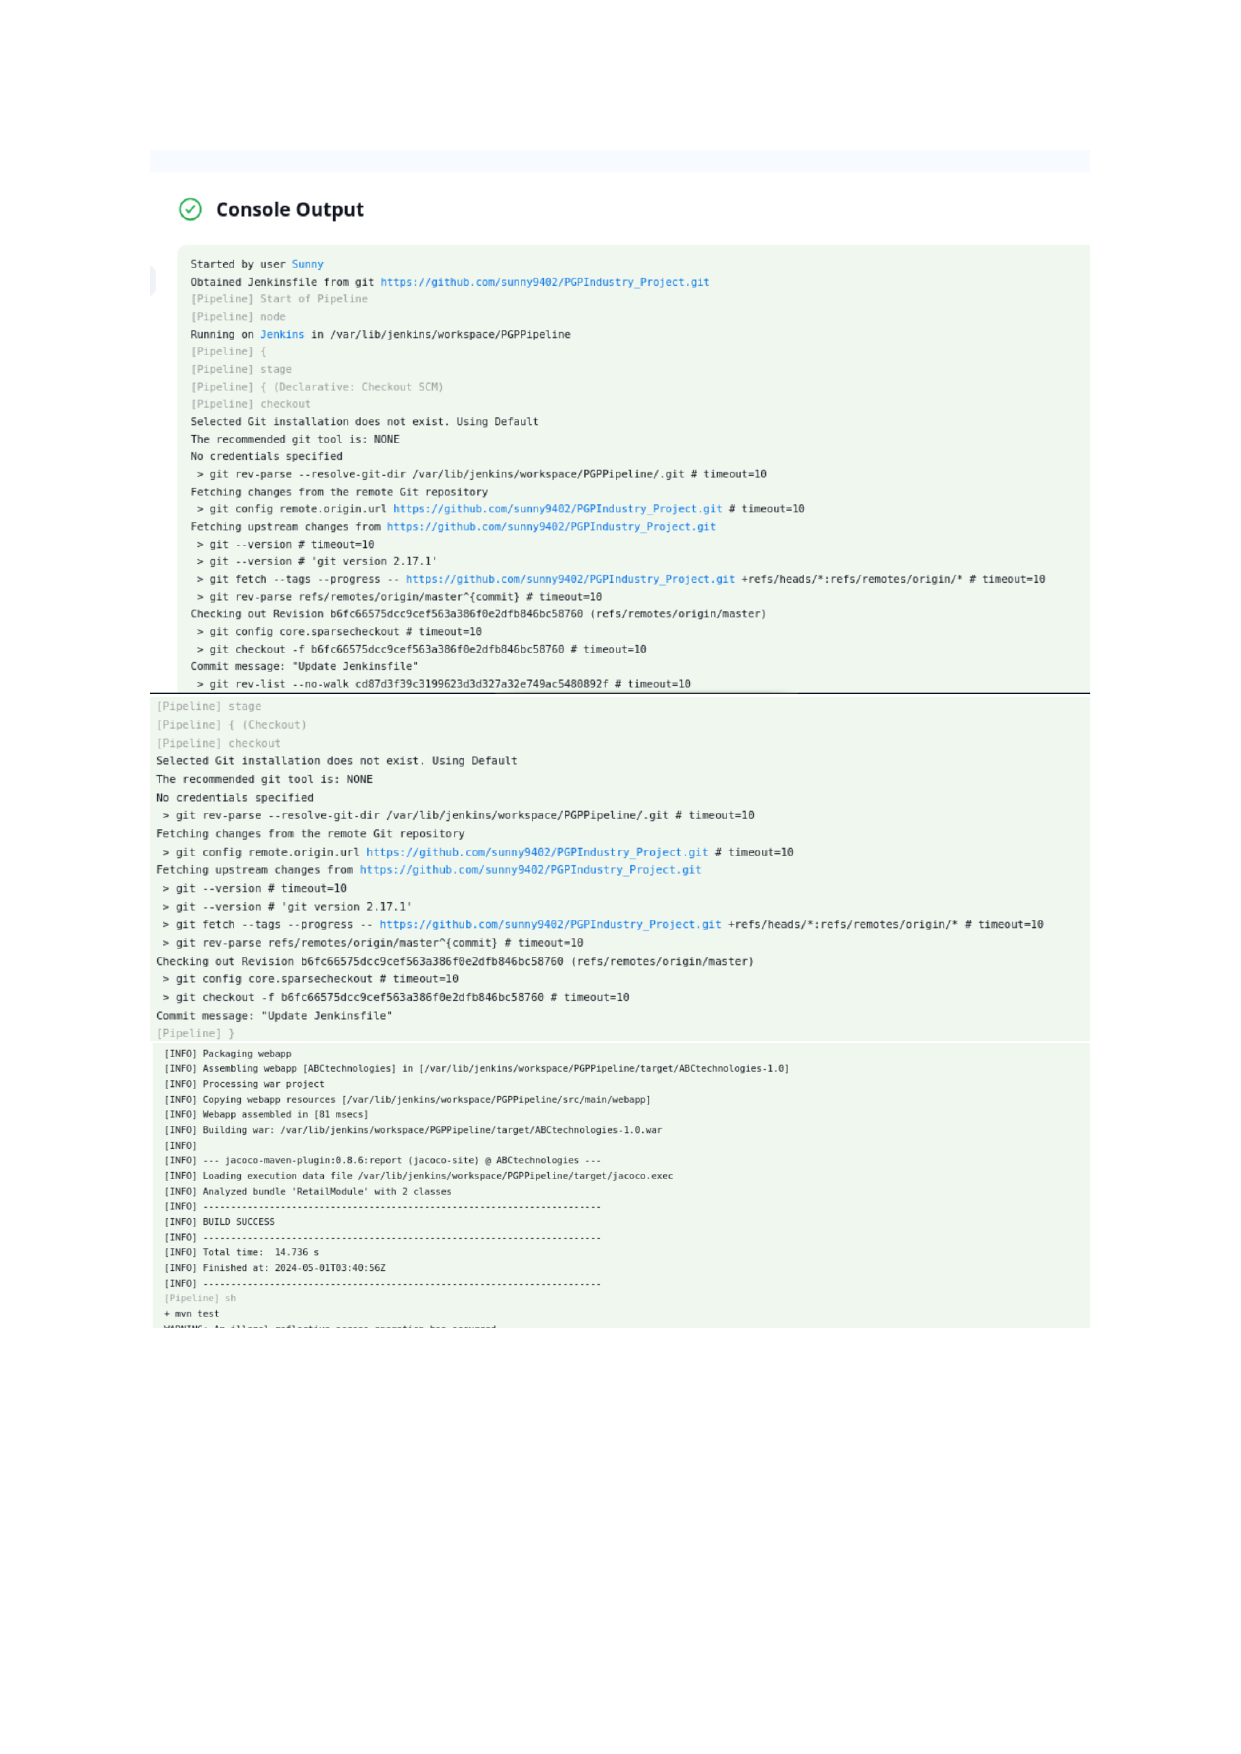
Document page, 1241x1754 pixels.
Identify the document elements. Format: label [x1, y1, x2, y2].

picture [150, 150, 1091, 694]
picture [150, 697, 1091, 1041]
picture [150, 1043, 1091, 1328]
